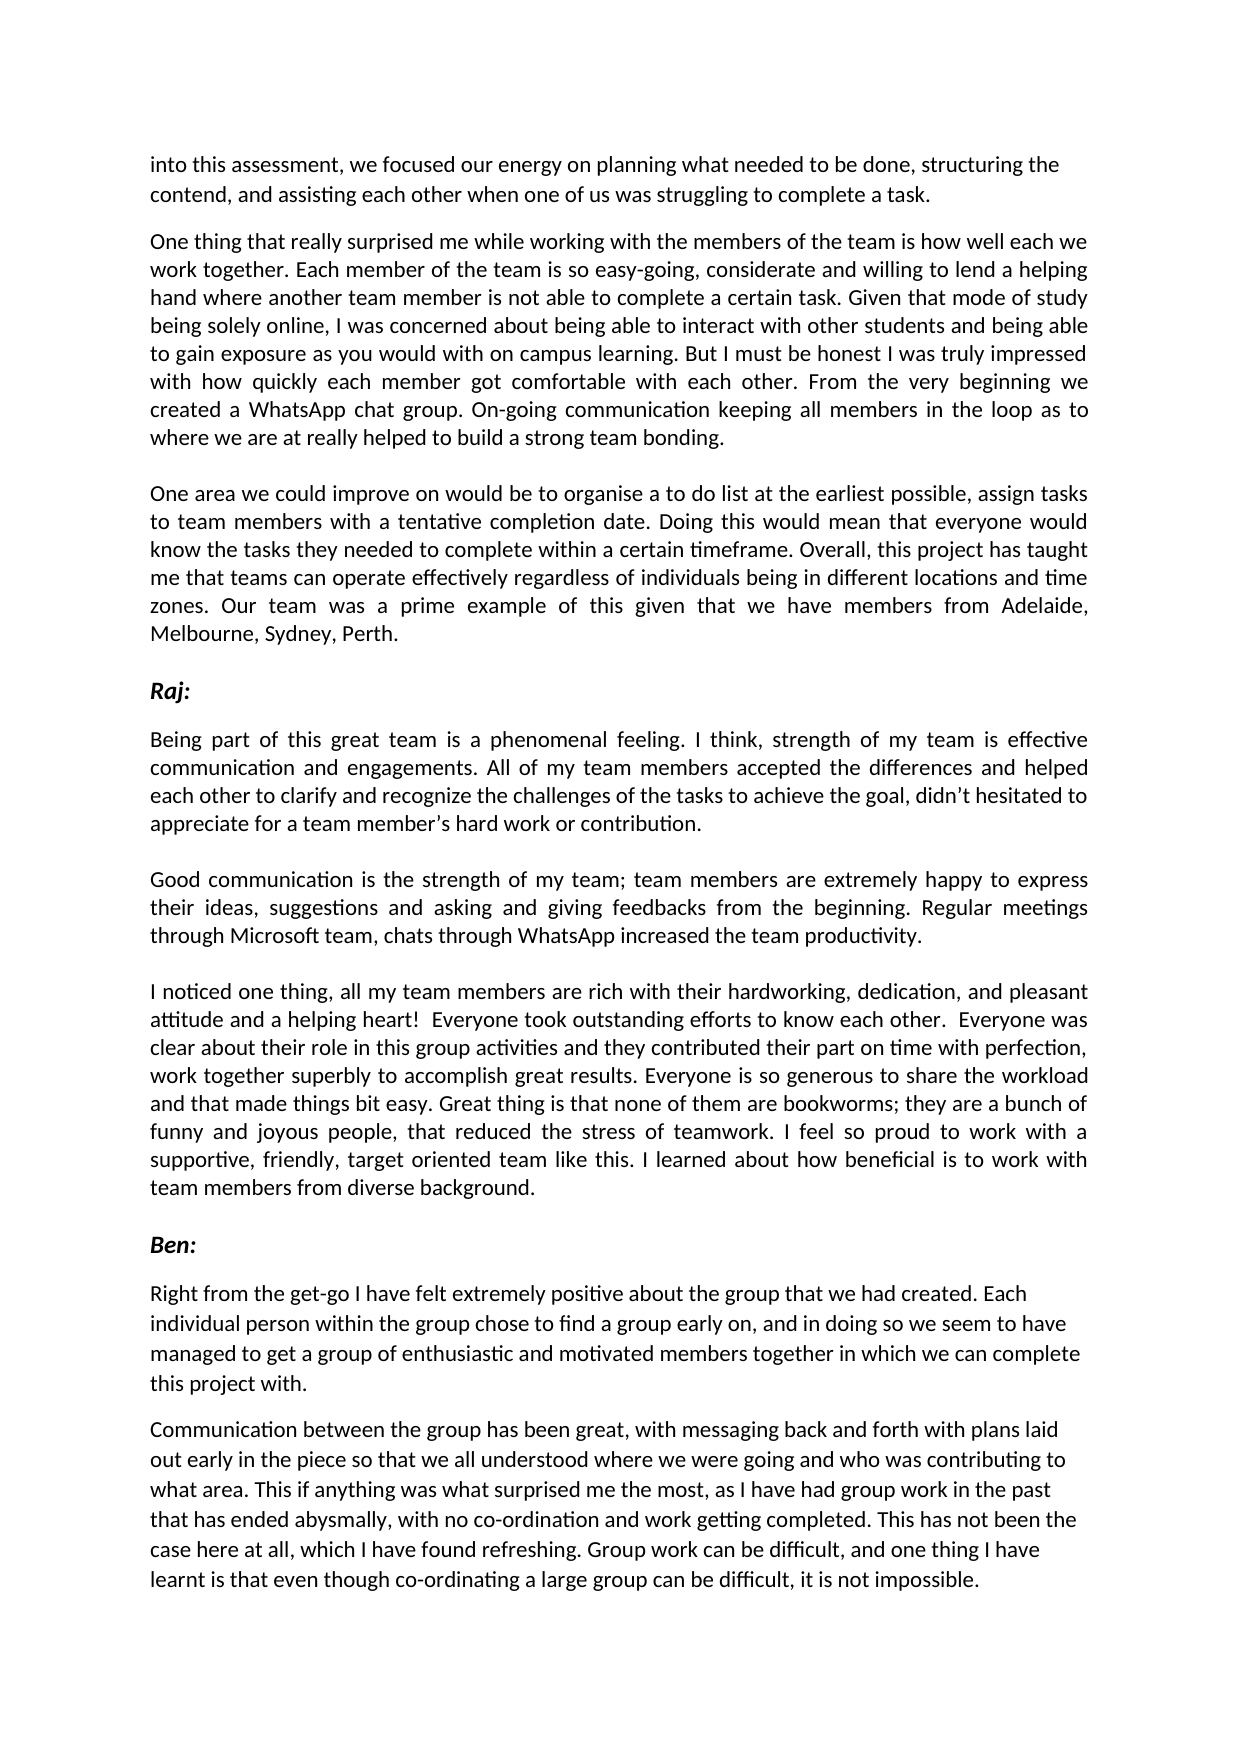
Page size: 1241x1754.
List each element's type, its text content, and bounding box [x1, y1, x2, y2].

text Raj: [150, 675, 1090, 706]
text I noticed one thing, all my team members are rich with their hardworking, dedication, and pleasant attitude and a helping heart! Everyone took outstanding efforts to know each other. Everyone was clear about their role in this group activities and they contributed their part on time with perfection, work together superbly to accomplish great results. Everyone is so generous to share the workload and that made things bit easy. Great thing is that none of them are bookworms; they are a bunch of funny and joyous people, that reduced the stress of teamwork. I feel so proud to work with a supportive, friendly, target oriented team like this. I learned about how beneficial is to work with team members from diverse background. [150, 977, 1090, 1201]
text One area we could improve on would be to organise a to do list at the earliest possible, assign tasks to team members with a tentative completion date. Doing this would mean that everyone would know the tasks they needed to complete within a certain timeframe. Overall, this project has taught me that teams can operate effectively regardless of individuals being in different locations and time zones. Our team was a prime example of this given that we have members from Adelaide, Melbourne, Sydney, Perth. [150, 479, 1090, 647]
text One thing that really surprised me while working with the members of the team is how well each we work together. Each member of the team is so easy-going, considerate and willing to lend a helping hand where another team member is not able to complete a certain task. Given that mode of study being solely online, I was concerned about being able to interact with other students and being able to gain exposure as you would with on campus learning. But I must be honest I was truly impressed with how quickly each member got comfortable with each other. From the very beginning we created a WhatsApp chat group. On-going communication keeping all members in the loop as to where we are at really helped to build a strong team bonding. [150, 227, 1090, 451]
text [150, 150, 1090, 208]
text Good communication is the strength of my team; team members are extremely happy to express their ideas, suggestions and asking and giving feedbacks from the beginning. Regular meetings through Microsoft team, chats through WhatsApp increased the team productivity. [150, 865, 1090, 949]
text Ben: [150, 1229, 1090, 1260]
text Being part of this great team is a phenomenal feeling. I think, strength of my team is effective communication and engagements. All of my team members accepted the differences and helped each other to clarify and recognize the challenges of the tasks to achieve the goal, didn’t hesitated to appreciate for a team member’s hard work or contribution. [150, 725, 1090, 837]
text Right from the get-go I have felt extremely positive about the group that we had created. Each individual person within the group chose to find a group early on, and in doing so we seem to have managed to get a group of enthusiastic and motivated members together in which we can complete this project with. [150, 1279, 1090, 1397]
text Communication between the group has been great, with messaging back and forth with plans laid out early in the piece so that we all understood where we were going and who was contributing to what area. This if anything was what surprised me the most, as I have had group work in the past that has ended abysmally, with no co-ordination and work getting completed. This has not been the case here at all, which I have found refreshing. Group work can be difficult, and one thing I have learnt is that even though co-ordinating a large group can be difficult, it is not impossible. [150, 1415, 1090, 1593]
